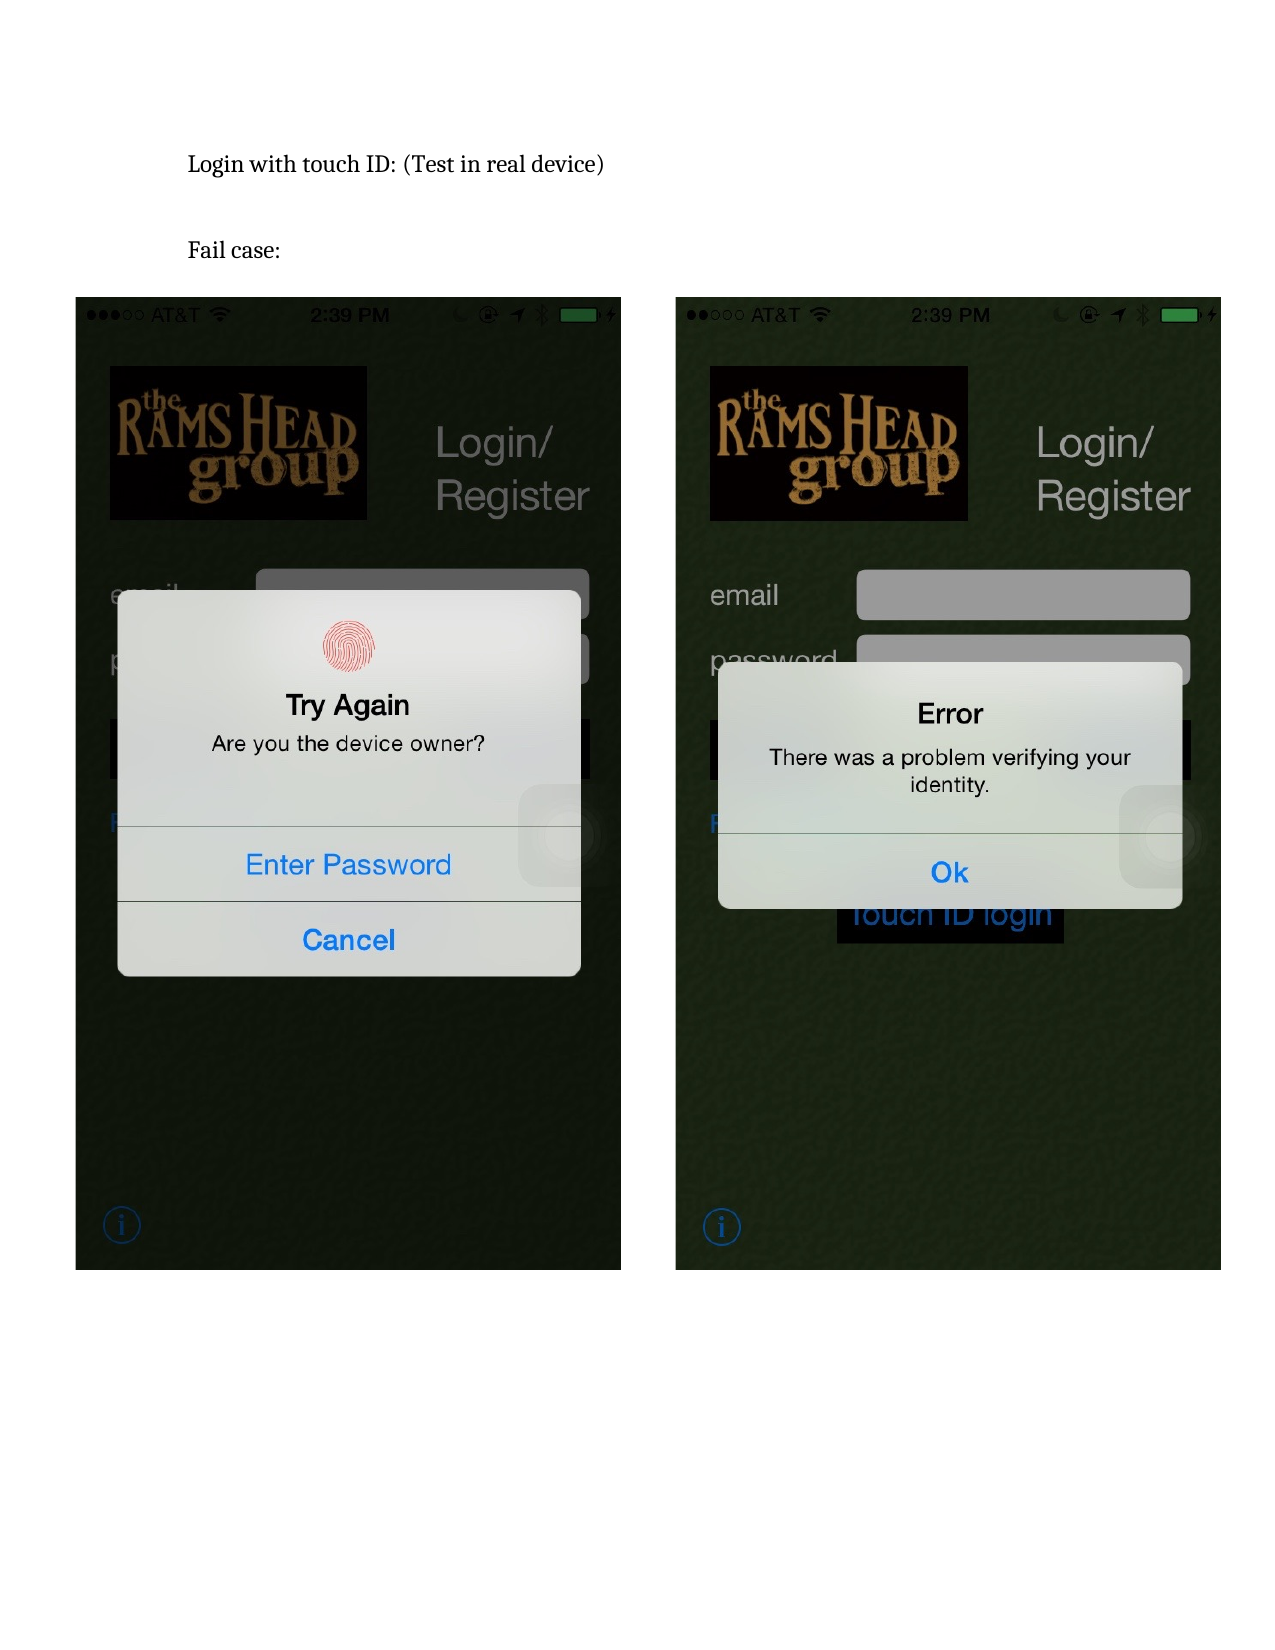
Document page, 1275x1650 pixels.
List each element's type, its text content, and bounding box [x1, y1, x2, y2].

picture [675, 297, 1220, 1267]
text Fail case: [187, 236, 1087, 265]
text Login with touch ID: (Test in real device) [187, 150, 1087, 179]
picture [75, 297, 621, 1267]
